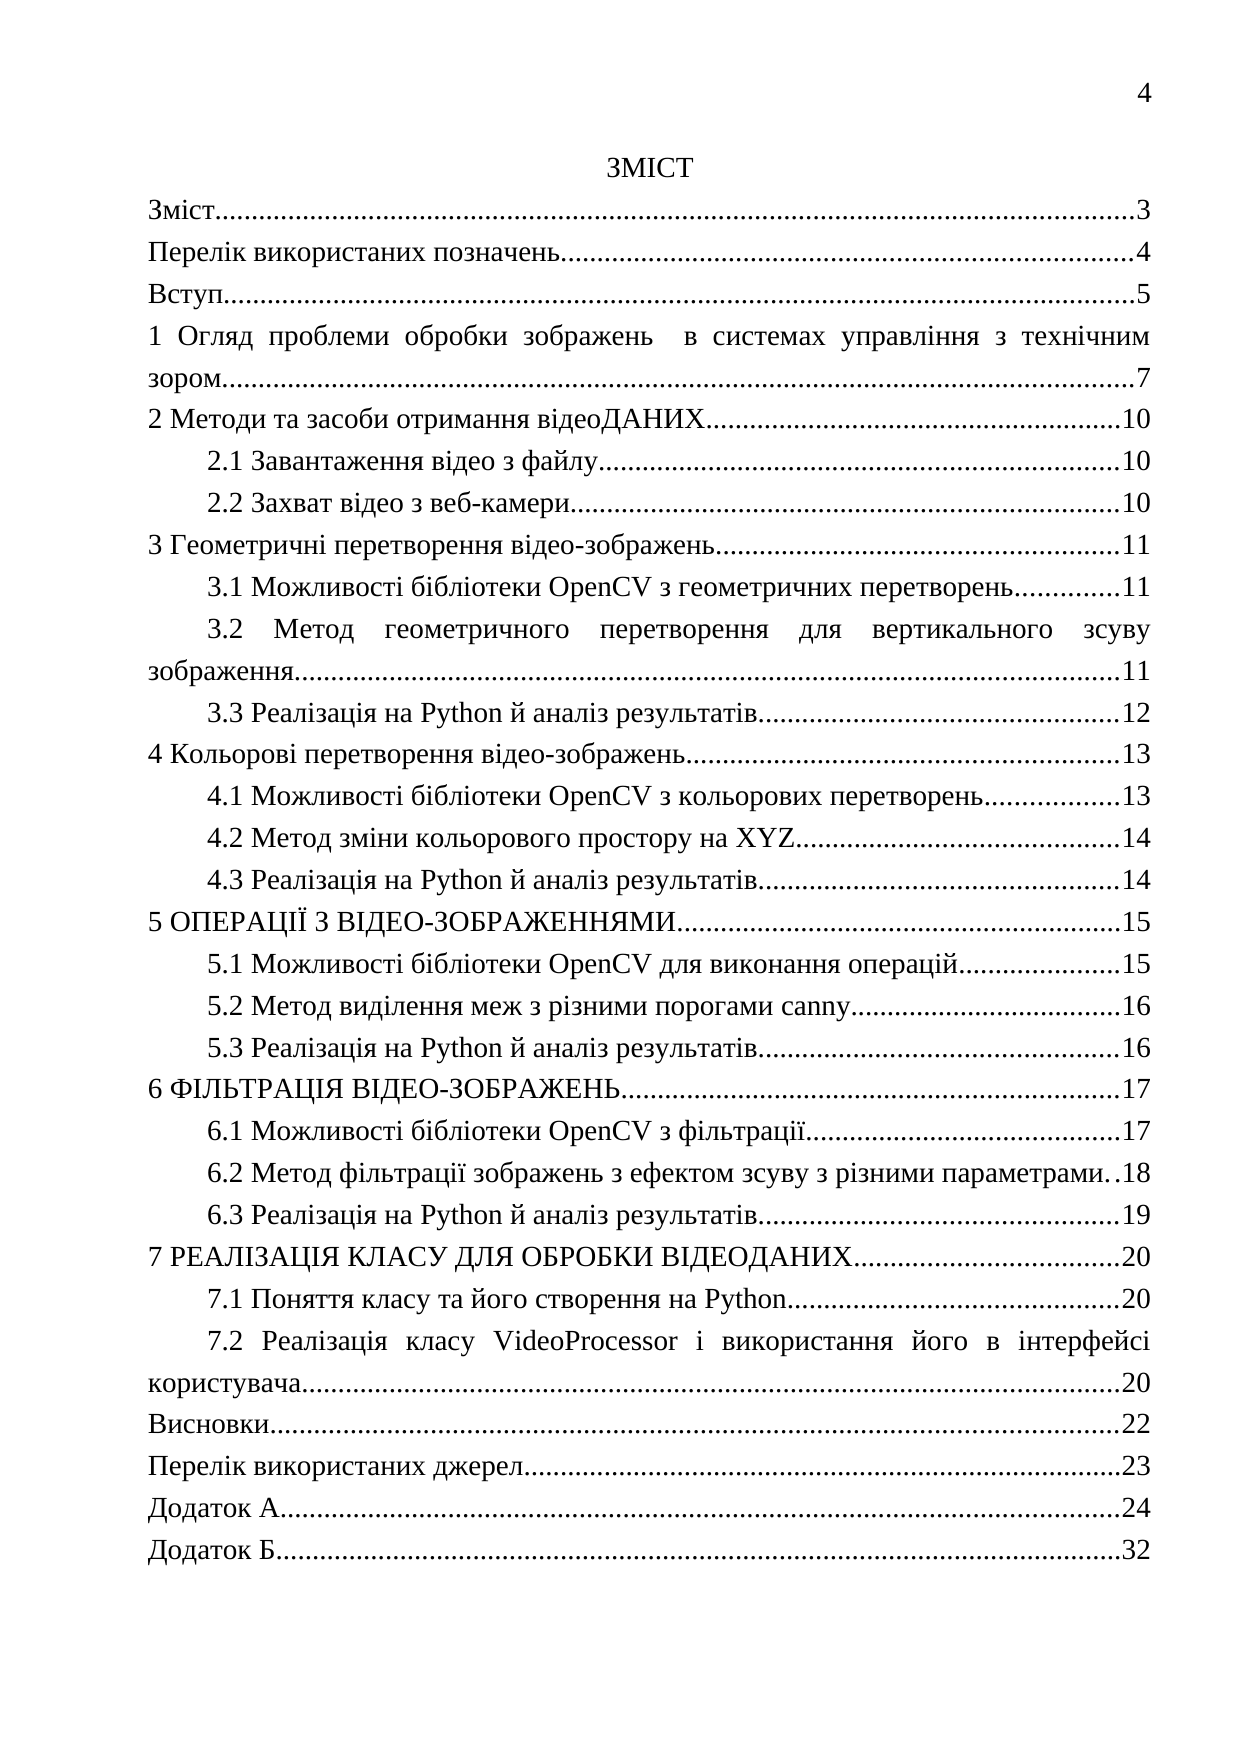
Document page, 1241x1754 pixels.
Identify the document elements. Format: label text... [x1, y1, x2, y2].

text 7 РЕАЛІЗАЦІЯ КЛАСУ ДЛЯ ОБРОБКИ ВІДЕОДАНИХ 20 [148, 1239, 1152, 1273]
text 2.2 Захват відео з веб-камери 10 [148, 485, 1152, 519]
text 6.3 Реалізація на Python й аналіз результатів 19 [148, 1197, 1152, 1231]
text Додаток Б 32 [148, 1532, 1152, 1566]
text 3.1 Можливості бібліотеки OpenCV з геометричних перетворень 11 [148, 569, 1152, 603]
text 3.3 Реалізація на Python й аналіз результатів 12 [148, 695, 1152, 728]
text 4.1 Можливості бібліотеки OpenCV з кольорових перетворень 13 [148, 778, 1152, 812]
text Перелік використаних позначень 4 [148, 234, 1152, 268]
text 2.1 Завантаження відео з файлу 10 [148, 443, 1152, 477]
text Зміст 3 [148, 192, 1152, 226]
text 5 ОПЕРАЦІЇ З ВІДЕО-ЗОБРАЖЕННЯМИ 15 [148, 904, 1152, 938]
text 5.1 Можливості бібліотеки OpenCV для виконання операцій 15 [148, 946, 1152, 979]
text 1 Огляд проблеми обробки зображень в системах управління з технічним зором 7 [148, 318, 1152, 393]
text Перелік використаних джерел 23 [148, 1448, 1152, 1482]
text 7.1 Поняття класу та його створення на Python 20 [148, 1281, 1152, 1314]
text 2 Методи та засоби отримання відеоДАНИХ 10 [148, 402, 1152, 435]
text 4 Кольорові перетворення відео-зображень 13 [148, 737, 1152, 770]
text 5.2 Метод виділення меж з різними порогами canny. 16 [148, 988, 1152, 1021]
text 4.2 Метод зміни кольорового простору на XYZ 14 [148, 820, 1152, 854]
text Висновки 22 [148, 1407, 1152, 1440]
text 4.3 Реалізація на Python й аналіз результатів 14 [148, 862, 1152, 896]
text Додаток А 24 [148, 1490, 1152, 1524]
subtitle Зміст [148, 150, 1152, 184]
text 6.1 Можливості бібліотеки OpenCV з фільтрації 17 [148, 1113, 1152, 1147]
text 6.2 Метод фільтрації зображень з ефектом зсуву з різними параметрами 18 [148, 1155, 1152, 1189]
text 7.2 Реалізація класу VideoProcessor і використання його в інтерфейсі користувача 20 [148, 1323, 1152, 1398]
text 5.3 Реалізація на Python й аналіз результатів 16 [148, 1030, 1152, 1063]
text 3 Геометричні перетворення відео-зображень 11 [148, 527, 1152, 561]
text Вступ 5 [148, 276, 1152, 309]
text 3.2 Метод геометричного перетворення для вертикального зсуву зображення 11 [148, 611, 1152, 686]
text 6 ФІЛЬТРАЦІЯ ВІДЕО-ЗОБРАЖЕНЬ 17 [148, 1072, 1152, 1105]
